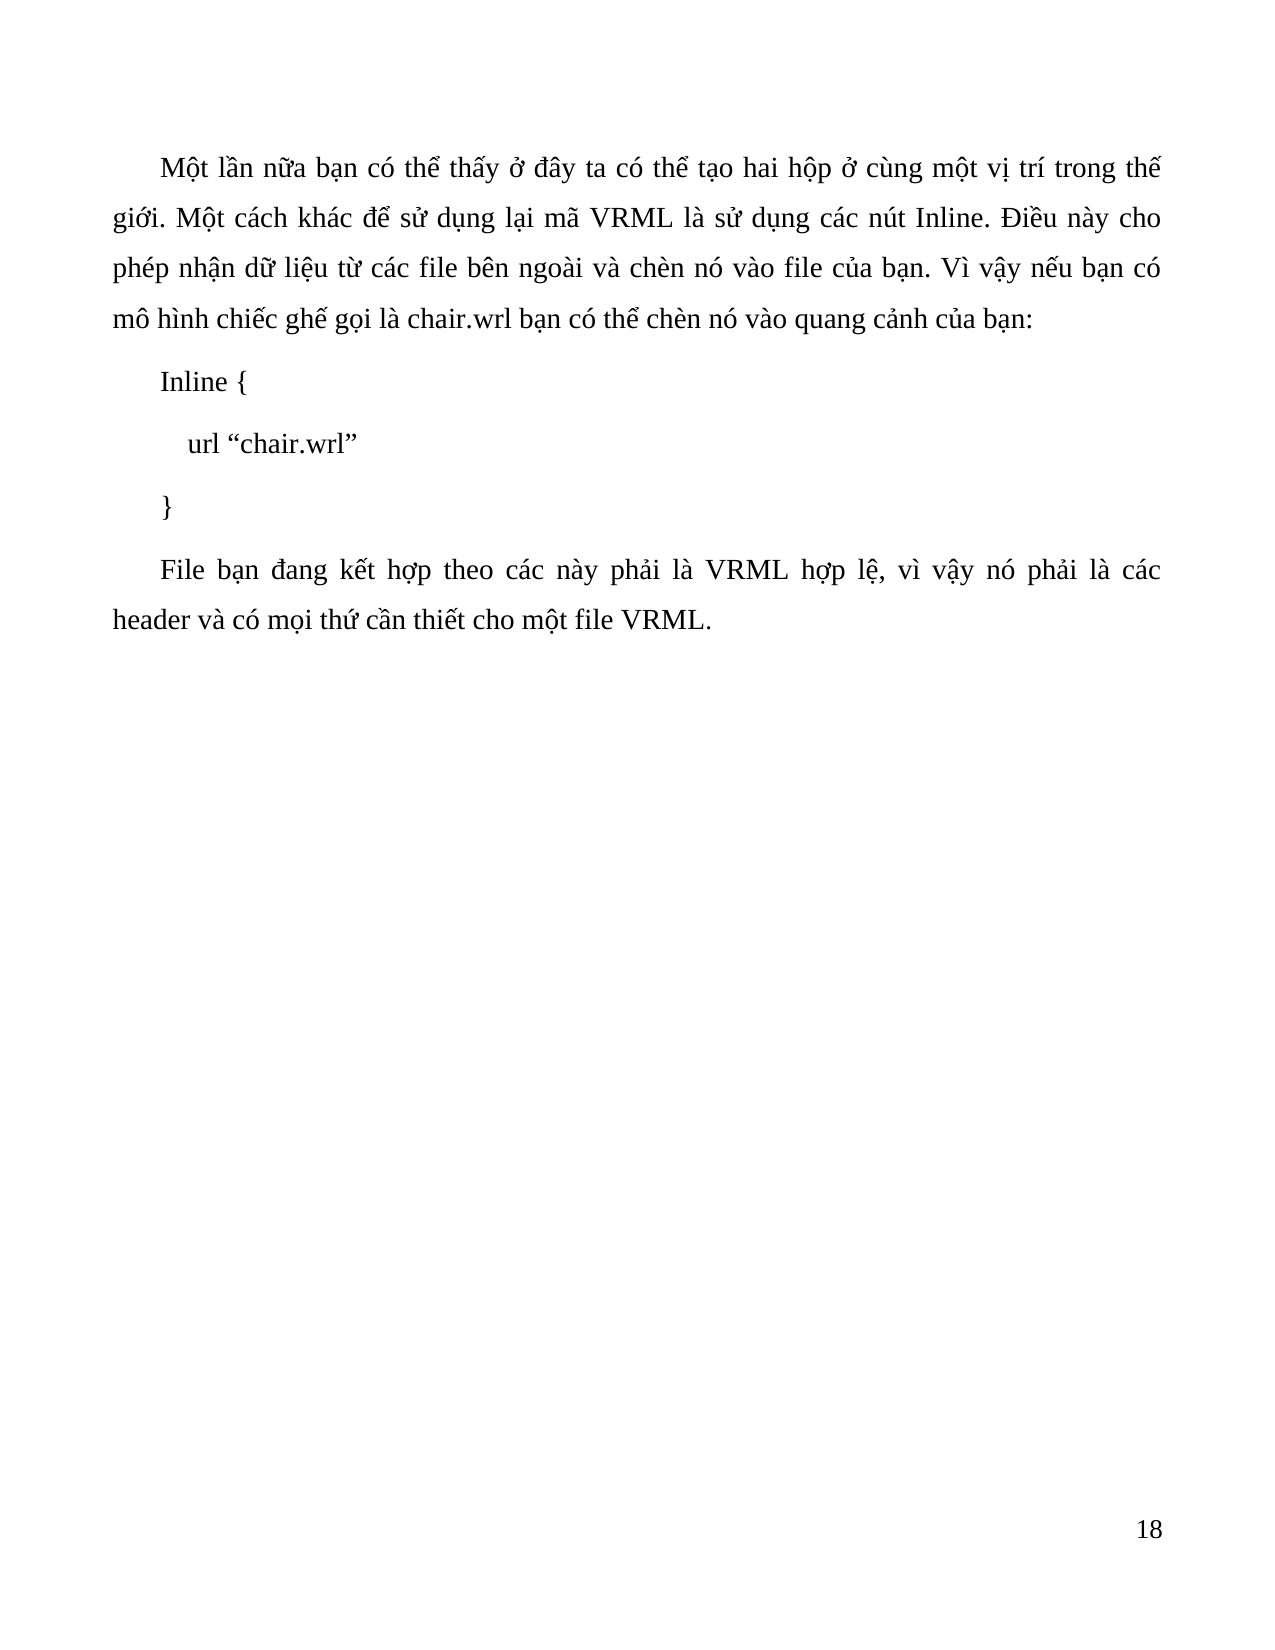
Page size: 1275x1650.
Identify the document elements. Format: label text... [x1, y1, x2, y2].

text Inline { [112, 364, 1162, 397]
text File bạn đang kết hợp theo các này phải là VRML hợp lệ, vì vậy nó phải là các header và có mọi thứ cần thiết cho một file VRML. [112, 552, 1162, 636]
text url “chair.wrl” [112, 427, 1162, 460]
text } [112, 489, 1162, 523]
text Một lần nữa bạn có thể thấy ở đây ta có thể tạo hai hộp ở cùng một vị trí trong thế giới. Một cách khác để sử dụng lại mã VRML là sử dụng các nút Inline. Điều này cho phép nhận dữ liệu từ các file bên ngoài và chèn nó vào file của bạn. Vì vậy nếu bạn có mô hình chiếc ghế gọi là chair.wrl bạn có thể chèn nó vào quang cảnh của bạn: [112, 150, 1162, 334]
